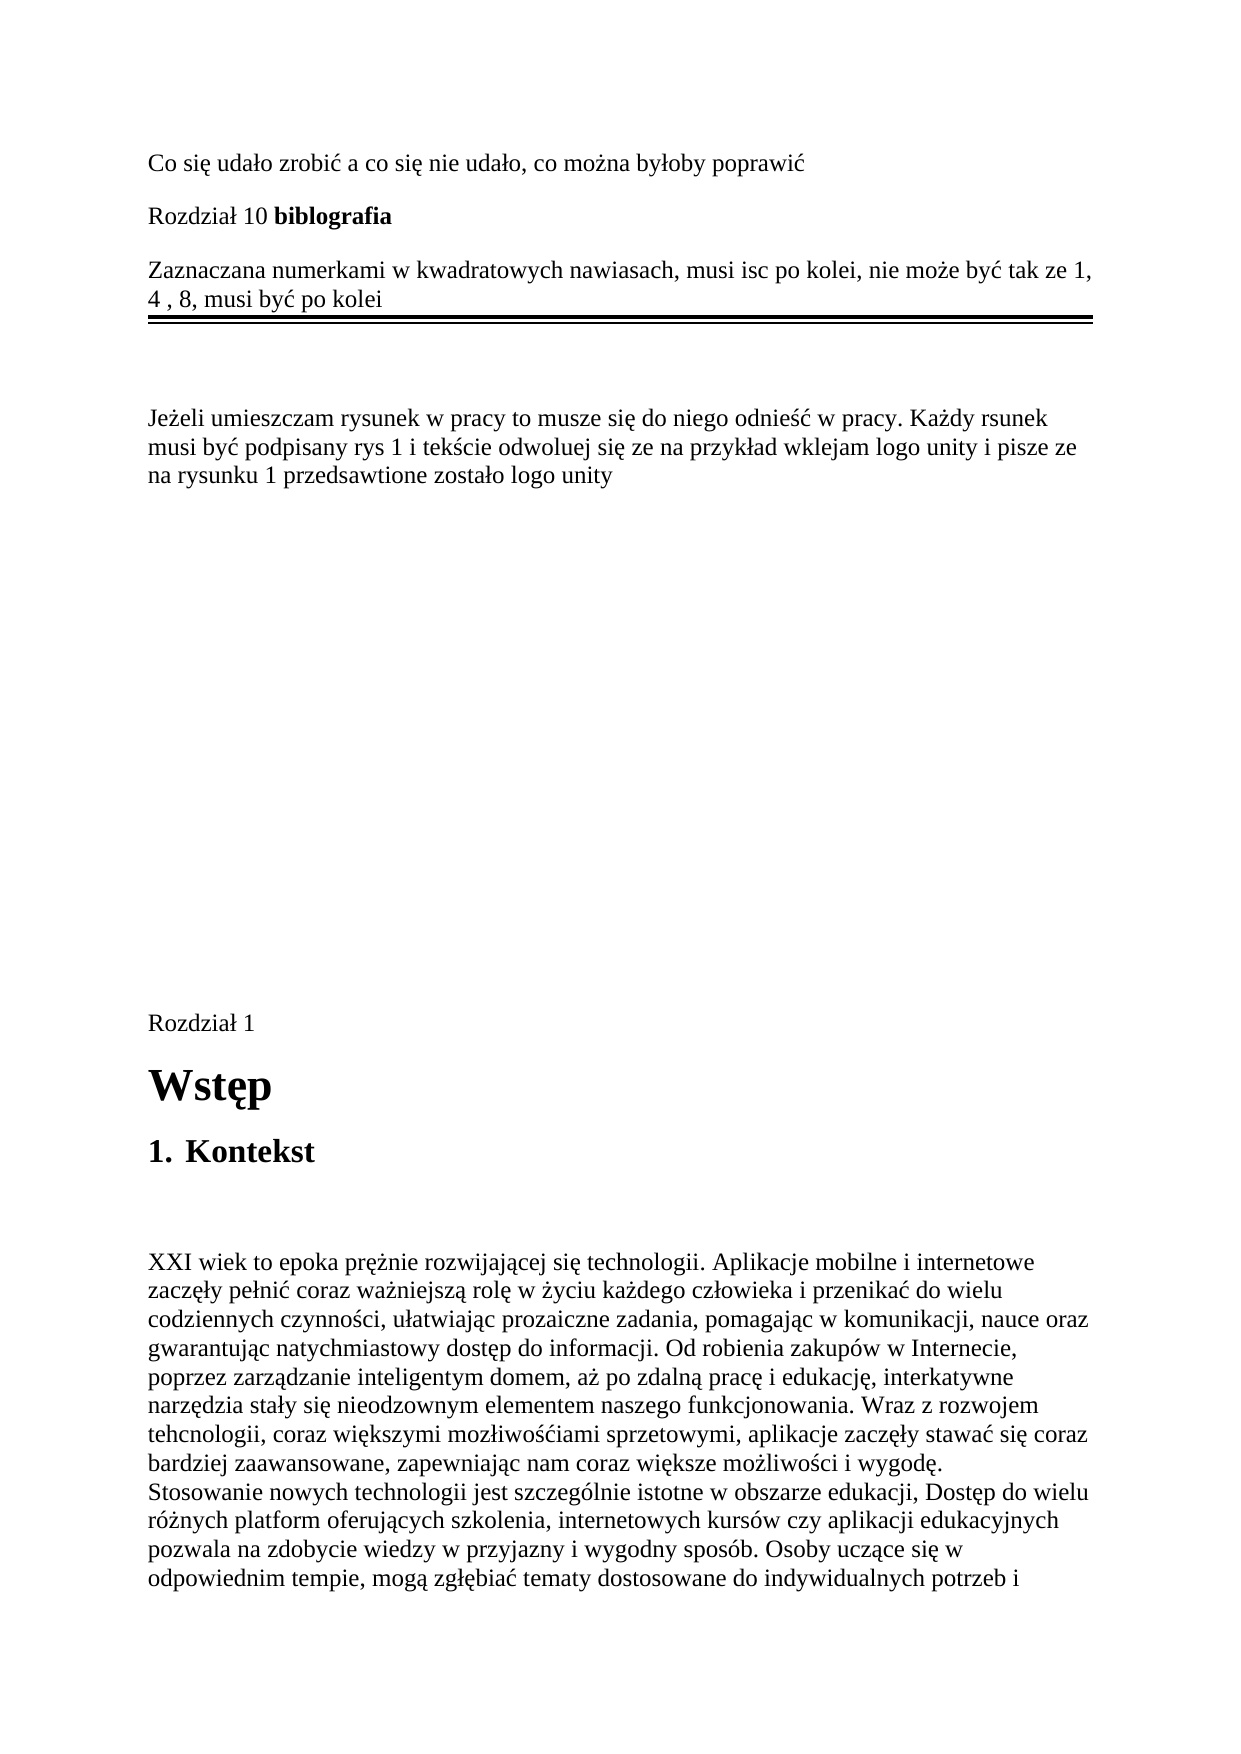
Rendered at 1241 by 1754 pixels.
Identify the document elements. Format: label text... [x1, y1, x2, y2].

text Rozdział 1 [148, 1008, 1093, 1037]
text Wstęp [148, 1058, 1093, 1111]
text Co się udało zrobić a co się nie udało, co można byłoby poprawić [148, 148, 1093, 176]
text Rozdział 10 biblografia [148, 201, 1093, 230]
text XXI wiek to epoka prężnie rozwijającej się technologii. Aplikacje mobilne i internetowe zaczęły pełnić coraz ważniejszą rolę w życiu każdego człowieka i przenikać do wielu codziennych czynności, ułatwiając prozaiczne zadania, pomagając w komunikacji, nauce oraz gwarantując natychmiastowy dostęp do informacji. Od robienia zakupów w Internecie, poprzez zarządzanie inteligentym domem, aż po zdalną pracę i edukację, interkatywne narzędzia stały się nieodzownym elementem naszego funkcjonowania. Wraz z rozwojem tehcnologii, coraz większymi mozłiwośćiami sprzetowymi, aplikacje zaczęły stawać się coraz bardziej zaawansowane, zapewniając nam coraz większe możliwości i wygodę. [148, 1247, 1093, 1477]
text Zaznaczana numerkami w kwadratowych nawiasach, musi isc po kolei, nie może być tak ze 1, 4 , 8, musi być po kolei [148, 255, 1093, 315]
text Jeżeli umieszczam rysunek w pracy to musze się do niego odnieść w pracy. Każdy rsunek musi być podpisany rys 1 i tekście odwoluej się ze na przykład wklejam logo unity i pisze ze na rysunku 1 przedsawtione zostało logo unity [148, 403, 1093, 489]
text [148, 1477, 1093, 1592]
list Kontekst [148, 1132, 1093, 1170]
